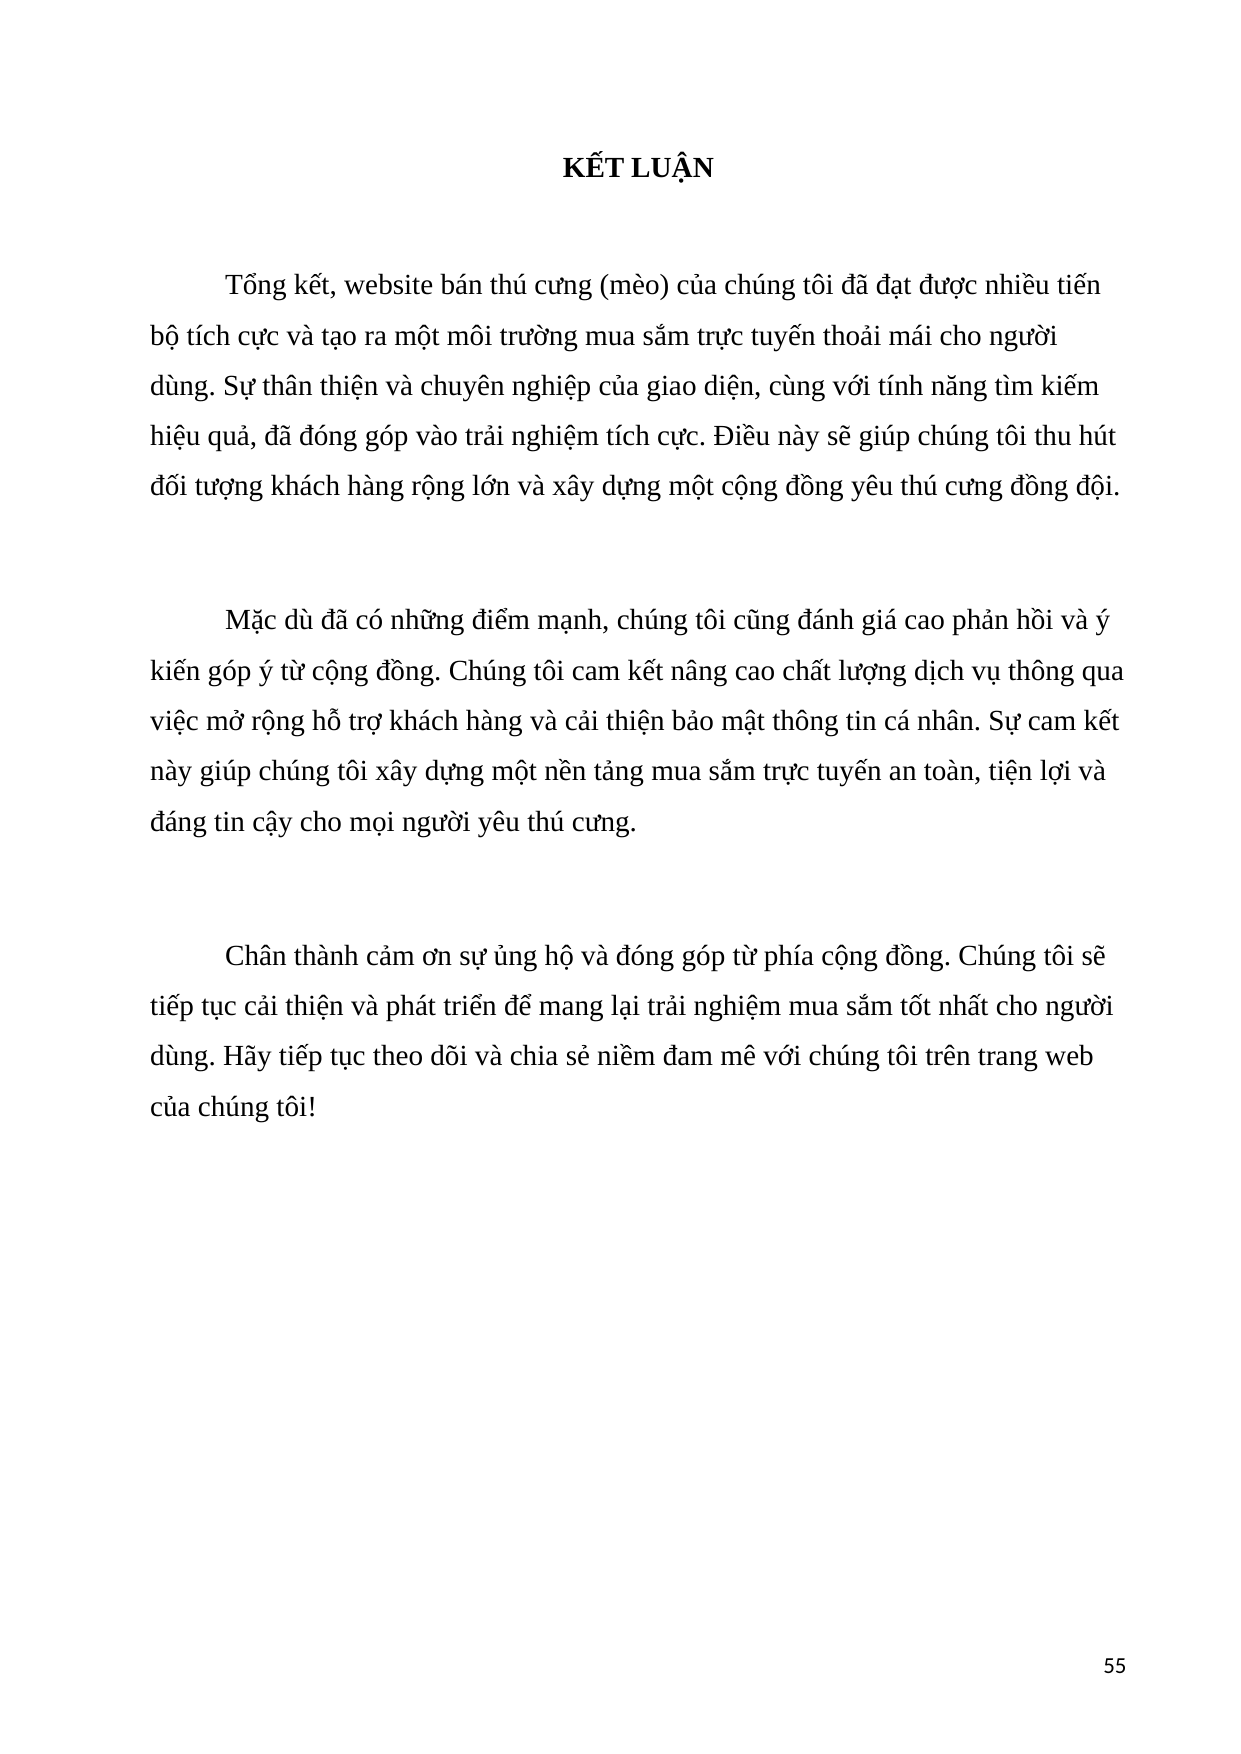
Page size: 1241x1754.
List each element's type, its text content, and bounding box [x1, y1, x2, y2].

text Tổng kết, website bán thú cưng (mèo) của chúng tôi đã đạt được nhiều tiến bộ tích cực và tạo ra một môi trường mua sắm trực tuyến thoải mái cho người dùng. Sự thân thiện và chuyên nghiệp của giao diện, cùng với tính năng tìm kiếm hiệu quả, đã đóng góp vào trải nghiệm tích cực. Điều này sẽ giúp chúng tôi thu hút đối tượng khách hàng rộng lớn và xây dựng một cộng đồng yêu thú cưng đồng đội. [150, 267, 1126, 502]
subtitle KẾT LUẬN [150, 150, 1126, 183]
text Mặc dù đã có những điểm mạnh, chúng tôi cũng đánh giá cao phản hồi và ý kiến góp ý từ cộng đồng. Chúng tôi cam kết nâng cao chất lượng dịch vụ thông qua việc mở rộng hỗ trợ khách hàng và cải thiện bảo mật thông tin cá nhân. Sự cam kết này giúp chúng tôi xây dựng một nền tảng mua sắm trực tuyến an toàn, tiện lợi và đáng tin cậy cho mọi người yêu thú cưng. [150, 602, 1126, 837]
text Chân thành cảm ơn sự ủng hộ và đóng góp từ phía cộng đồng. Chúng tôi sẽ tiếp tục cải thiện và phát triển để mang lại trải nghiệm mua sắm tốt nhất cho người dùng. Hãy tiếp tục theo dõi và chia sẻ niềm đam mê với chúng tôi trên trang web của chúng tôi! [150, 938, 1126, 1122]
